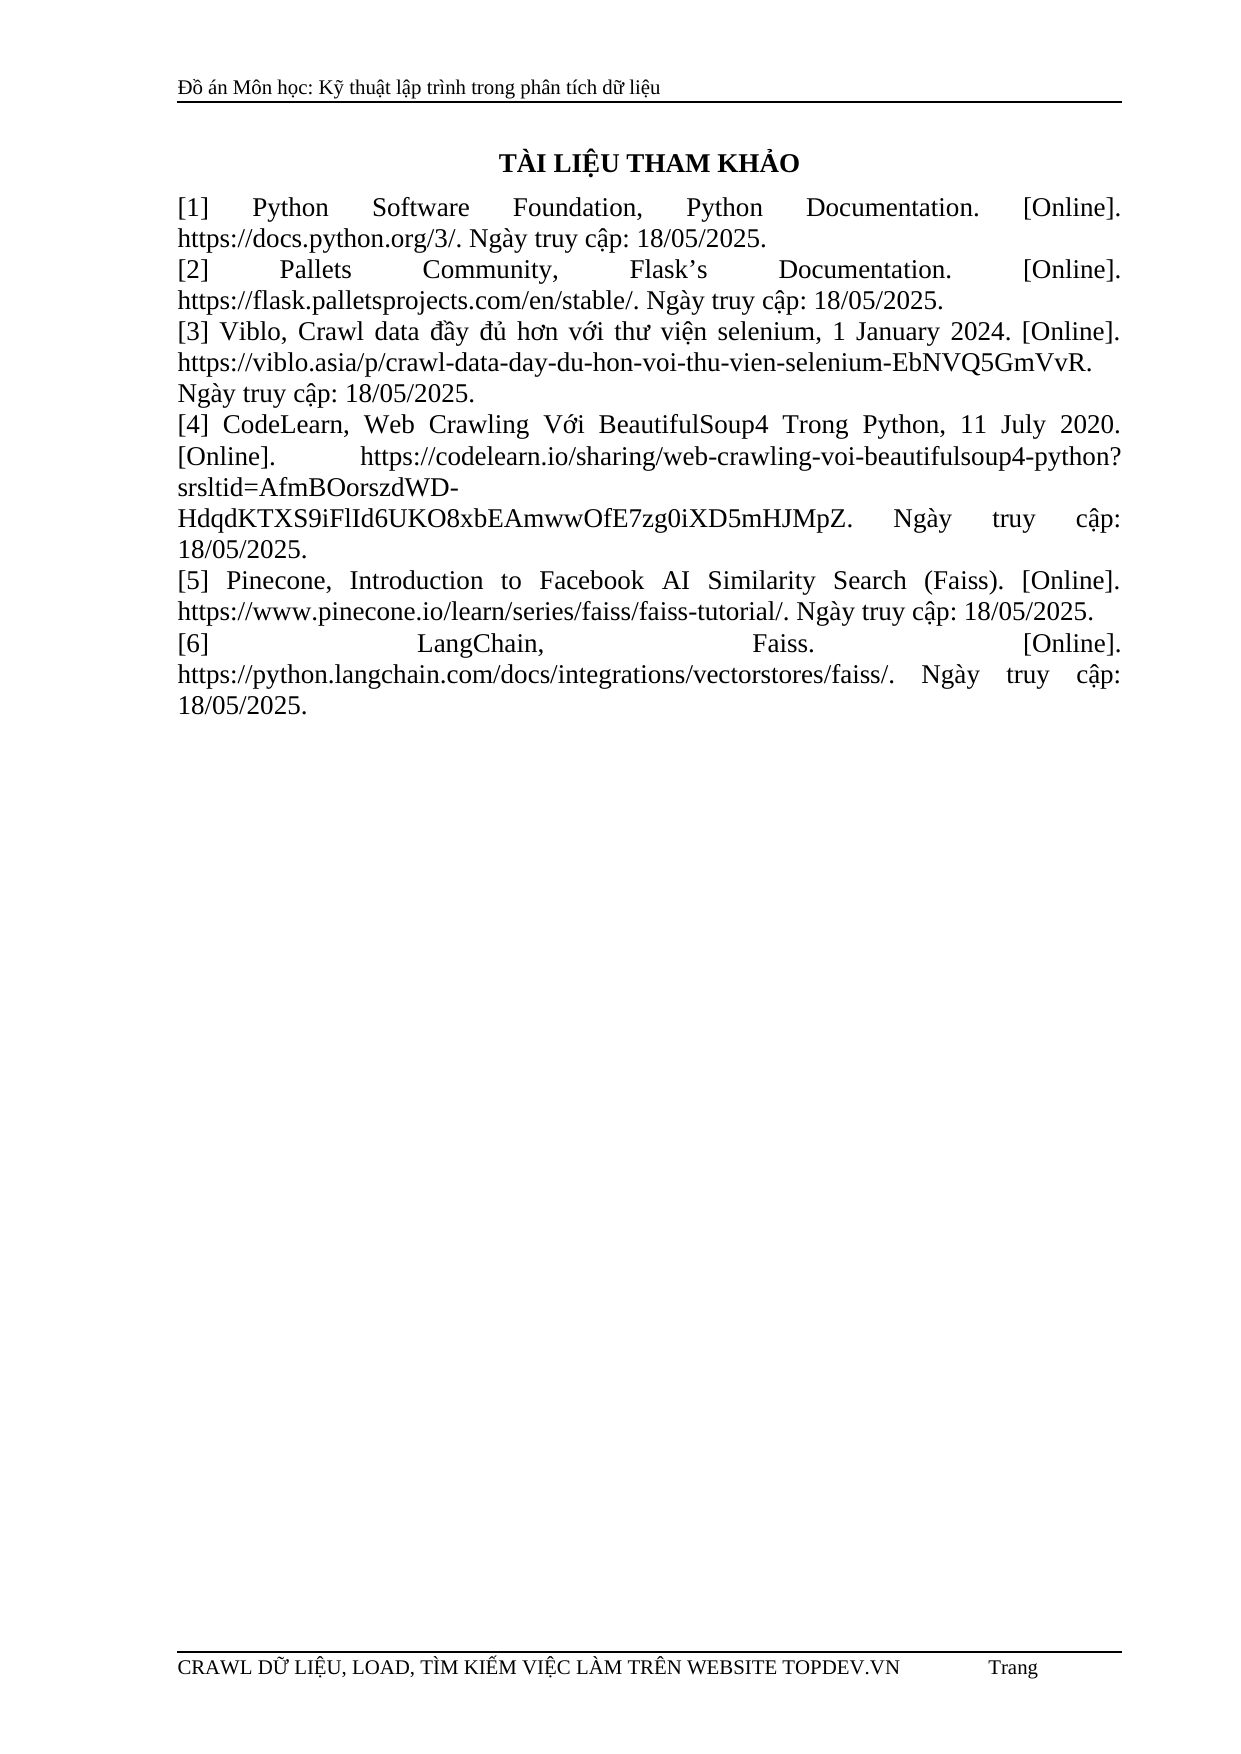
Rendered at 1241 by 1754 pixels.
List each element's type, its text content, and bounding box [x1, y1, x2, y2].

text [2] Pallets Community, Flask’s Documentation. [Online]. https://flask.palletsprojects.com/en/stable/. Ngày truy cập: 18/05/2025. [177, 253, 1122, 315]
text [3] Viblo, Crawl data đầy đủ hơn với thư viện selenium, 1 January 2024. [Online]. https://viblo.asia/p/crawl-data-day-du-hon-voi-thu-vien-selenium-EbNVQ5GmVvR. Ngày truy cập: 18/05/2025. [177, 315, 1122, 409]
text TÀI LIỆU THAM KHẢO [177, 147, 1122, 178]
text [5] Pinecone, Introduction to Facebook AI Similarity Search (Faiss). [Online]. https://www.pinecone.io/learn/series/faiss/faiss-tutorial/. Ngày truy cập: 18/05/2025. [177, 564, 1122, 627]
text [1] Python Software Foundation, Python Documentation. [Online]. https://docs.python.org/3/. Ngày truy cập: 18/05/2025. [177, 191, 1122, 253]
text [4] CodeLearn, Web Crawling Với BeautifulSoup4 Trong Python, 11 July 2020. [Online]. https://codelearn.io/sharing/web-crawling-voi-beautifulsoup4-python?srsltid=AfmBOorszdWD-HdqdKTXS9iFlId6UKO8xbEAmwwOfE7zg0iXD5mHJMpZ. Ngày truy cập: 18/05/2025. [177, 409, 1122, 564]
text [6] LangChain, Faiss. [Online]. https://python.langchain.com/docs/integrations/vectorstores/faiss/. Ngày truy cập: 18/05/2025. [177, 627, 1122, 720]
